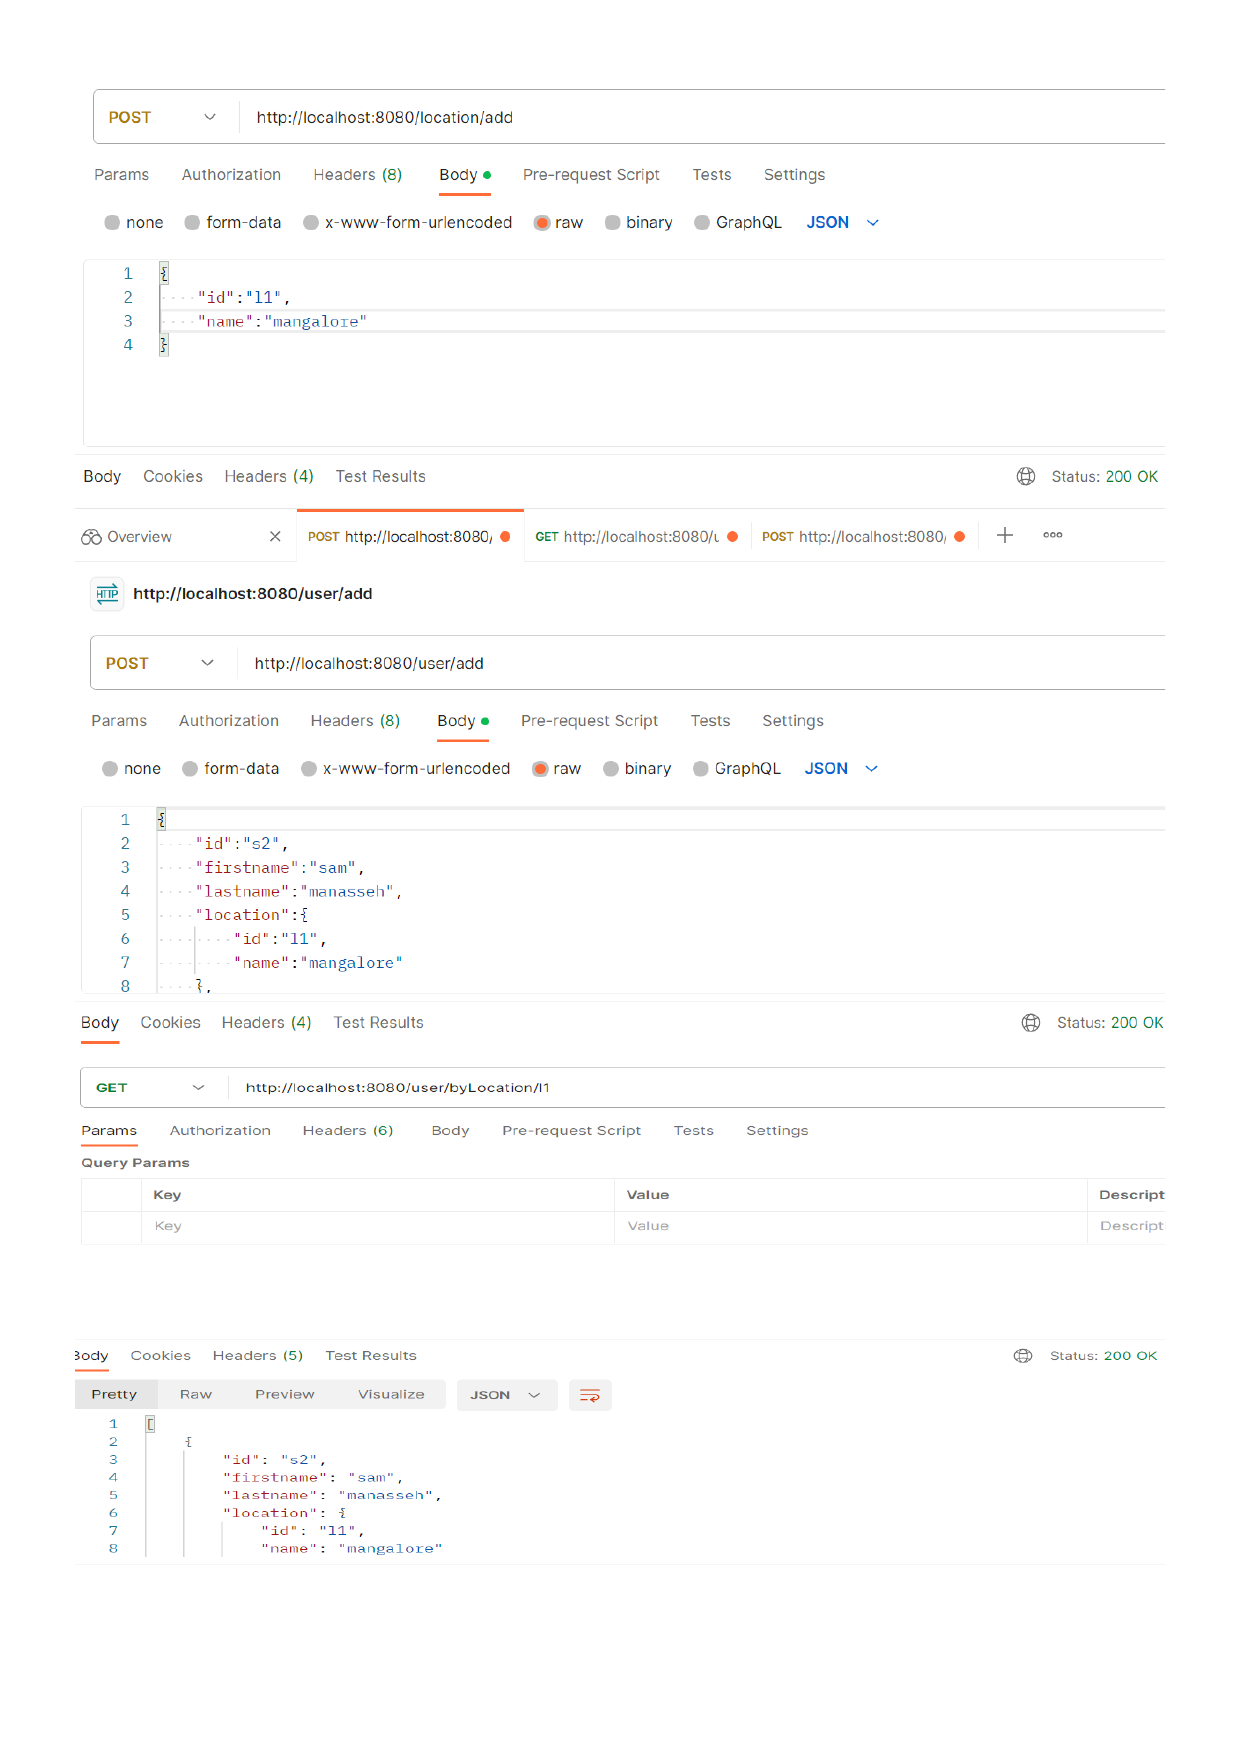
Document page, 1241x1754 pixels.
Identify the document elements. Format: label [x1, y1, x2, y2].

picture [75, 75, 1166, 490]
picture [75, 1064, 1166, 1568]
picture [75, 508, 1166, 1046]
